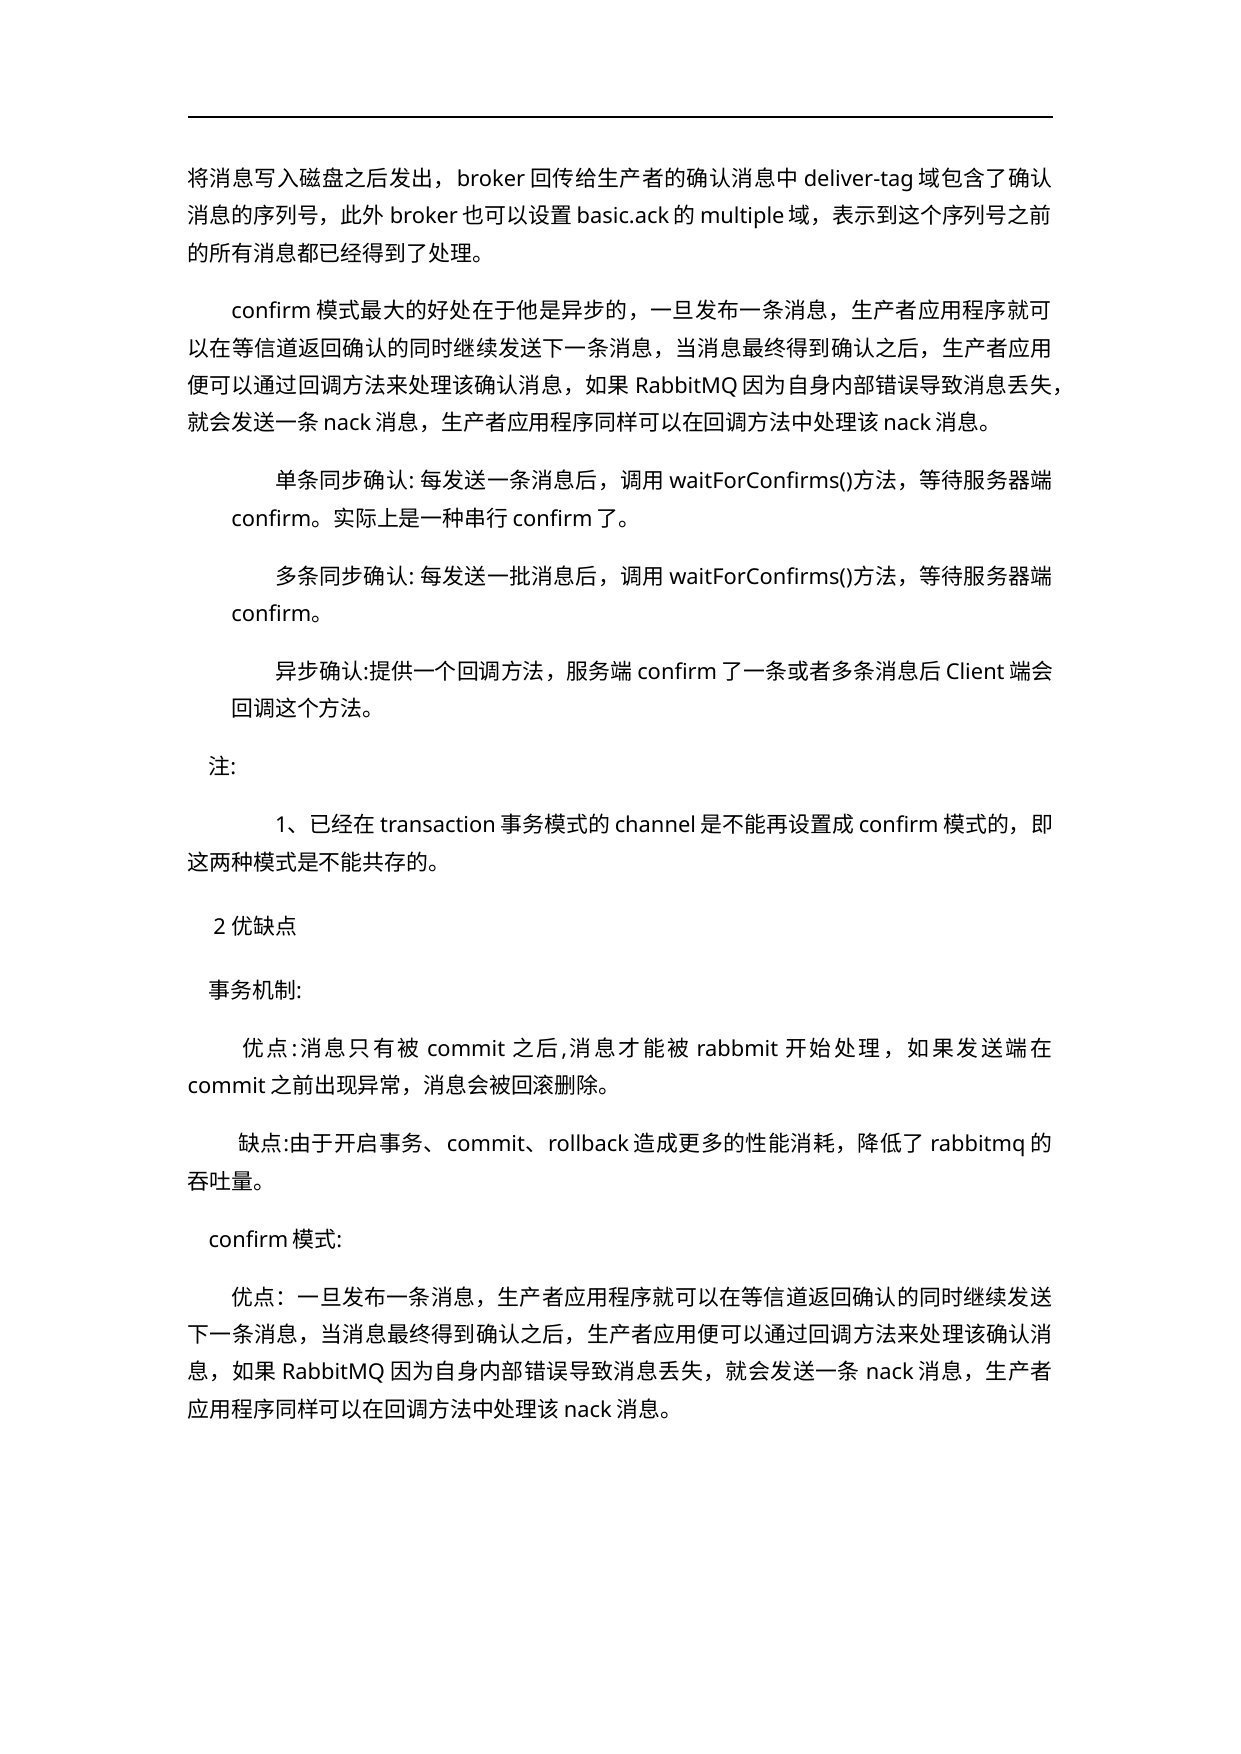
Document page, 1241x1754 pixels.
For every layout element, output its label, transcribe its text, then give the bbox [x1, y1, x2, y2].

text 事务机制: [187, 973, 1053, 1005]
subtitle 优缺点 [187, 908, 1053, 941]
text 优点：一旦发布一条消息，生产者应用程序就可以在等信道返回确认的同时继续发送下一条消息，当消息最终得到确认之后，生产者应用便可以通过回调方法来处理该确认消息，如果RabbitMQ因为自身内部错误导致消息丢失，就会发送一条nack消息，生产者应用程序同样可以在回调方法中处理该nack消息。 [187, 1279, 1053, 1424]
text 注: [187, 749, 1053, 781]
text confirm模式: [187, 1221, 1053, 1254]
text 1、已经在transaction事务模式的channel是不能再设置成confirm模式的，即这两种模式是不能共存的。 [187, 807, 1053, 877]
text 优点:消息只有被commit之后,消息才能被rabbmit开始处理，如果发送端在commit之前出现异常，消息会被回滚删除。 [187, 1031, 1053, 1101]
text confirm模式最大的好处在于他是异步的，一旦发布一条消息，生产者应用程序就可以在等信道返回确认的同时继续发送下一条消息，当消息最终得到确认之后，生产者应用便可以通过回调方法来处理该确认消息，如果RabbitMQ因为自身内部错误导致消息丢失，就会发送一条nack消息，生产者应用程序同样可以在回调方法中处理该nack消息。 [187, 293, 1053, 437]
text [187, 161, 1053, 268]
text 多条同步确认: 每发送一批消息后，调用waitForConfirms()方法，等待服务器端confirm。 [231, 558, 1053, 628]
text 异步确认:提供一个回调方法，服务端confirm了一条或者多条消息后Client端会回调这个方法。 [231, 654, 1053, 723]
text 缺点:由于开启事务、commit、rollback造成更多的性能消耗，降低了rabbitmq的吞吐量。 [187, 1126, 1053, 1196]
text 单条同步确认: 每发送一条消息后，调用waitForConfirms()方法，等待服务器端confirm。实际上是一种串行confirm了。 [231, 463, 1053, 533]
